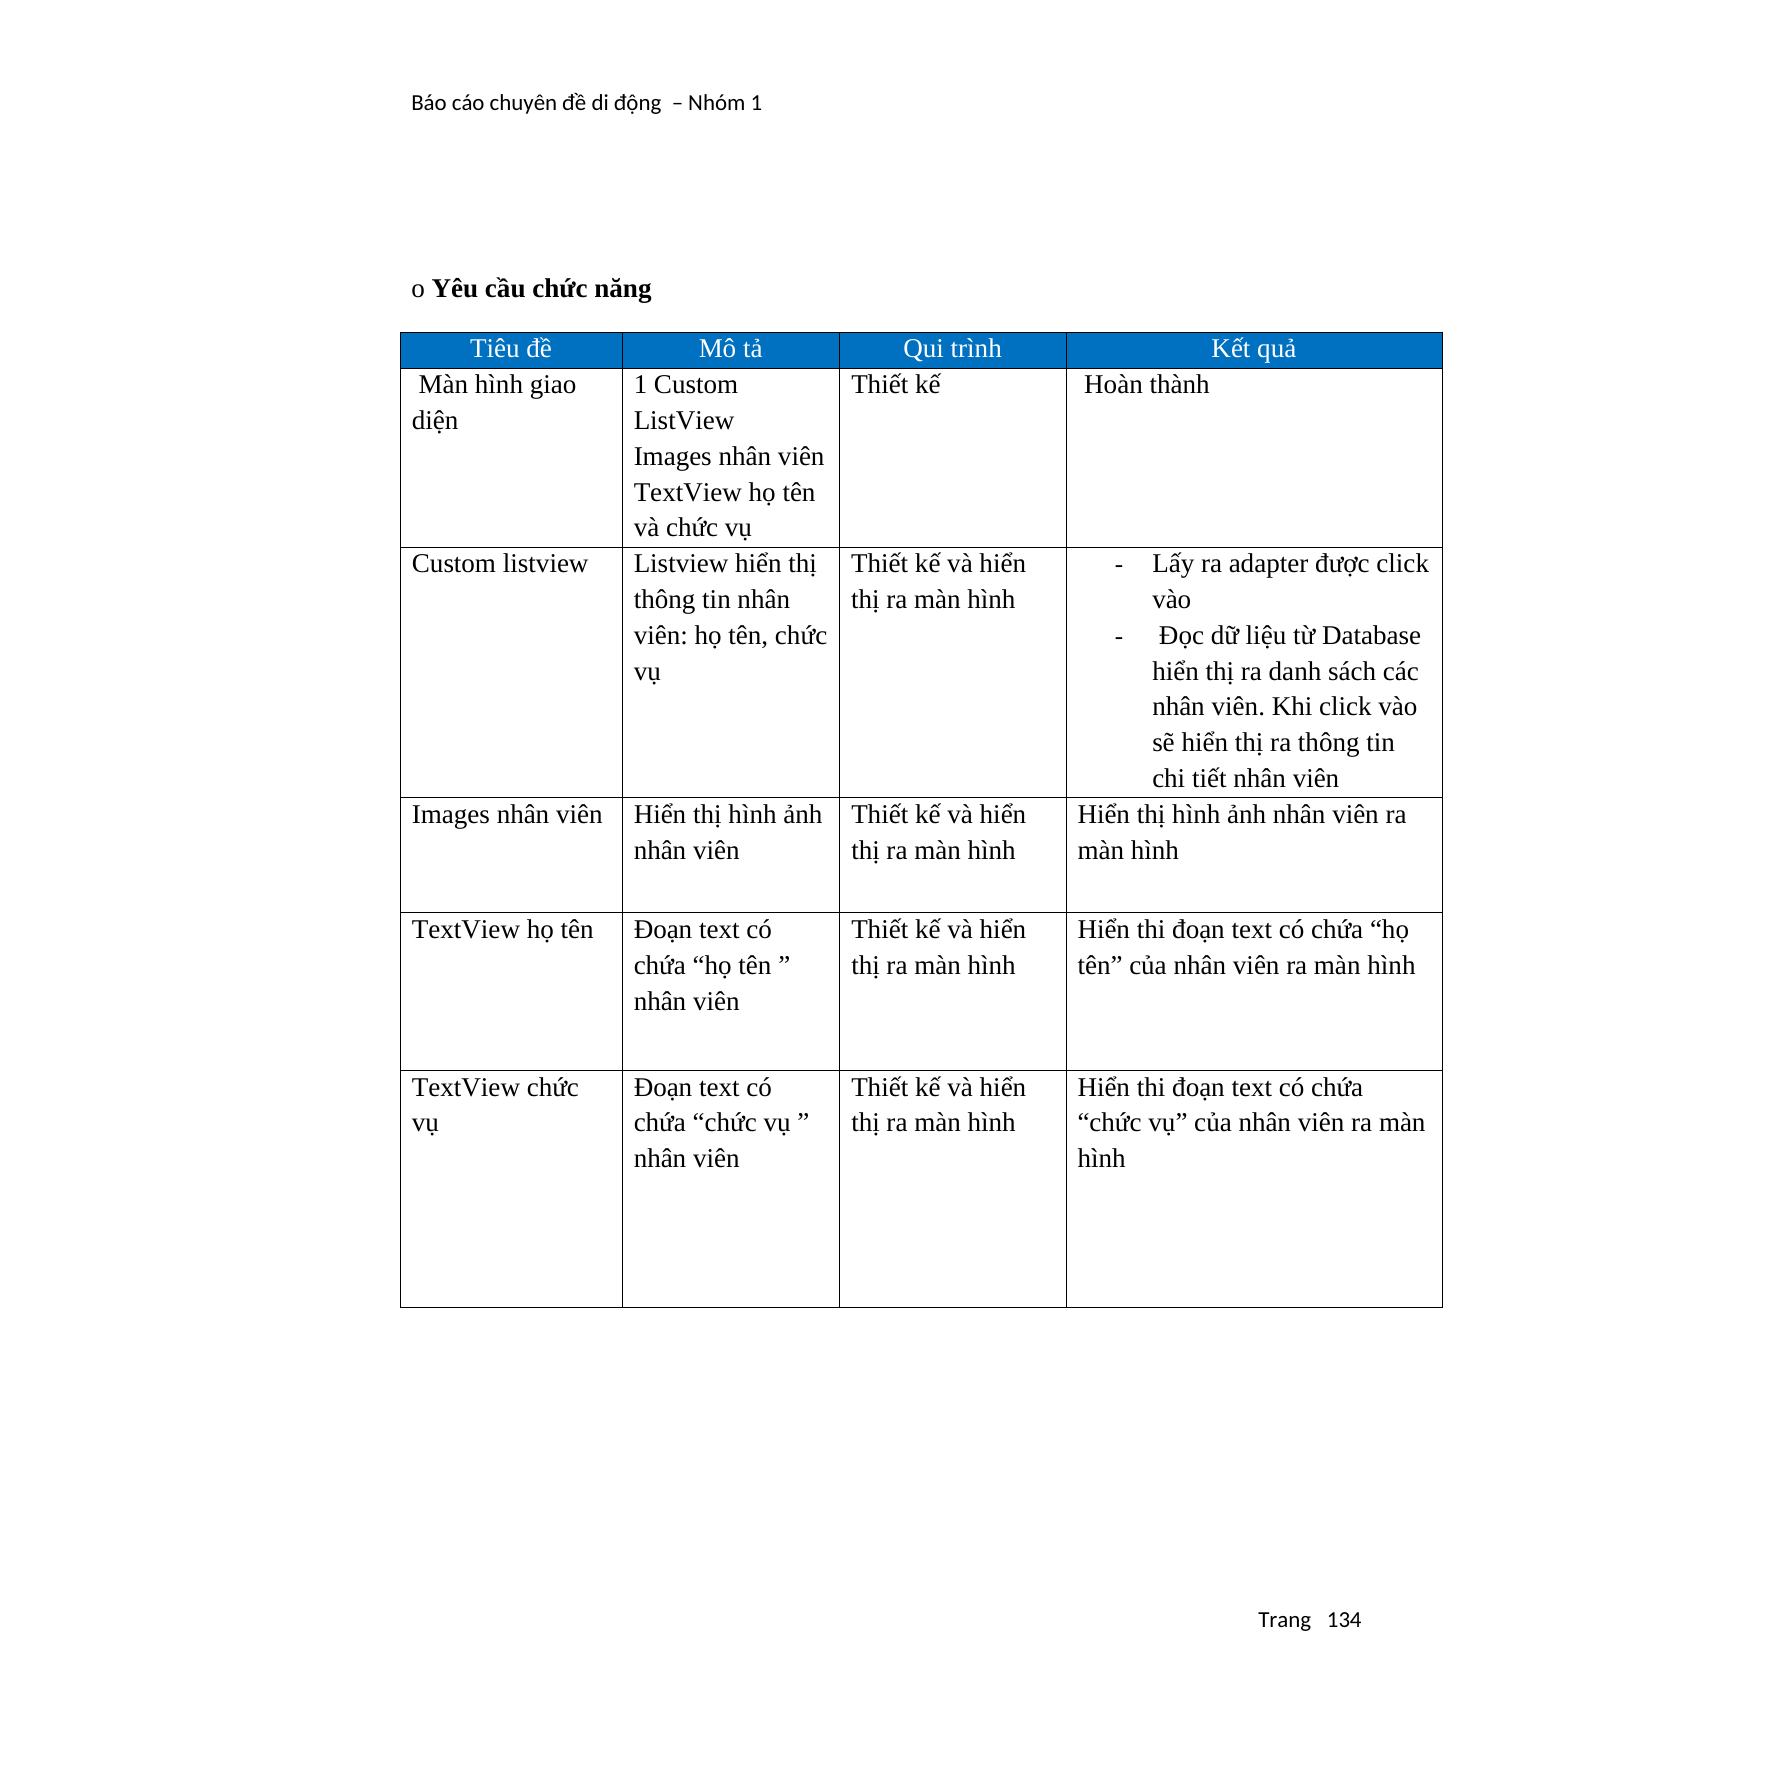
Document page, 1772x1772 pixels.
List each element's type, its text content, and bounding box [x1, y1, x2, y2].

table_cell Thiết kế và hiển thị ra màn hình [840, 798, 1066, 912]
table_cell Hiển thị hình ảnh nhân viên ra màn hình [1067, 798, 1442, 912]
table_cell Hiển thi đoạn text có chứa “chức vụ” của nhân viên ra màn hình [1067, 1071, 1442, 1307]
table_cell Đoạn text có chứa “họ tên ” nhân viên [623, 913, 839, 1070]
table_cell 1 Custom ListView Images nhân viên TextView họ tên và chức vụ [623, 369, 839, 547]
table_cell Thiết kế và hiển thị ra màn hình [840, 913, 1066, 1070]
table_header Kết quả [1067, 333, 1442, 368]
table_header Tiêu đề [401, 333, 622, 368]
table_cell Thiết kế [840, 369, 1066, 547]
table_cell TextView chức vụ [401, 1071, 622, 1307]
table_cell Hoàn thành [1067, 369, 1442, 547]
table_cell Hiển thị hình ảnh nhân viên [623, 798, 839, 912]
table_cell Custom listview [401, 548, 622, 797]
table_header Mô tả [623, 333, 839, 368]
table_cell Images nhân viên [401, 798, 622, 912]
table_header Qui trình [840, 333, 1066, 368]
table_cell Hiển thi đoạn text có chứa “họ tên” của nhân viên ra màn hình [1067, 913, 1442, 1070]
text o Yêu cầu chức năng [411, 272, 1363, 303]
table_cell Listview hiển thị thông tin nhân viên: họ tên, chức vụ [623, 548, 839, 797]
table_cell Thiết kế và hiển thị ra màn hình [840, 1071, 1066, 1307]
table_cell Đoạn text có chứa “chức vụ ” nhân viên [623, 1071, 839, 1307]
table_cell Màn hình giao diện [401, 369, 622, 547]
table_cell TextView họ tên [401, 913, 622, 1070]
table_cell Lấy ra adapter được click vào Đọc dữ liệu từ Database hiển thị ra danh sách các nhân viên. Khi click vào sẽ hiển thị ra thông tin chi tiết nhân viên [1067, 548, 1442, 797]
table_cell Thiết kế và hiển thị ra màn hình [840, 548, 1066, 797]
